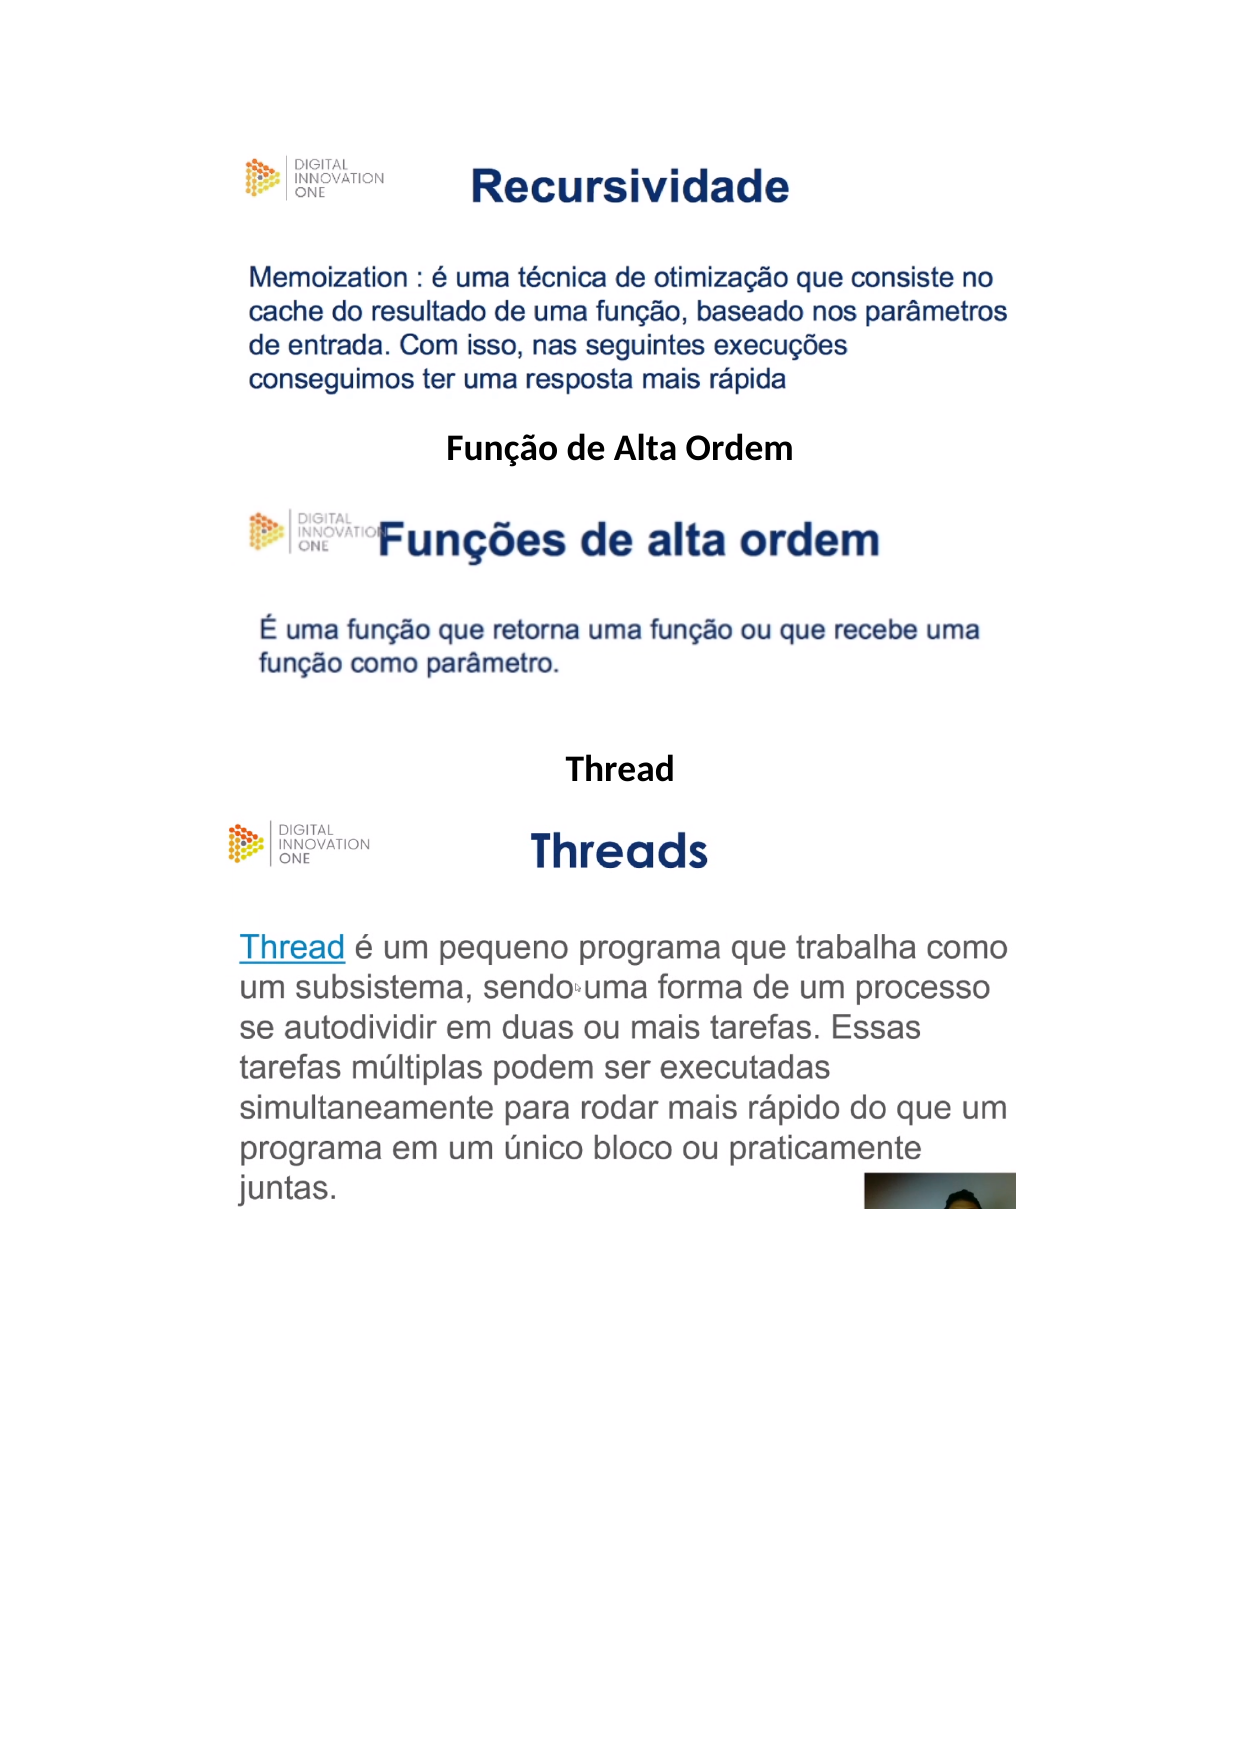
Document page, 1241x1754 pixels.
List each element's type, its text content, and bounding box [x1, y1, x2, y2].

picture [224, 811, 1016, 1209]
text Função de Alta Ordem [177, 424, 1063, 470]
text Thread [177, 745, 1063, 791]
picture [230, 490, 1010, 727]
picture [229, 147, 1012, 406]
